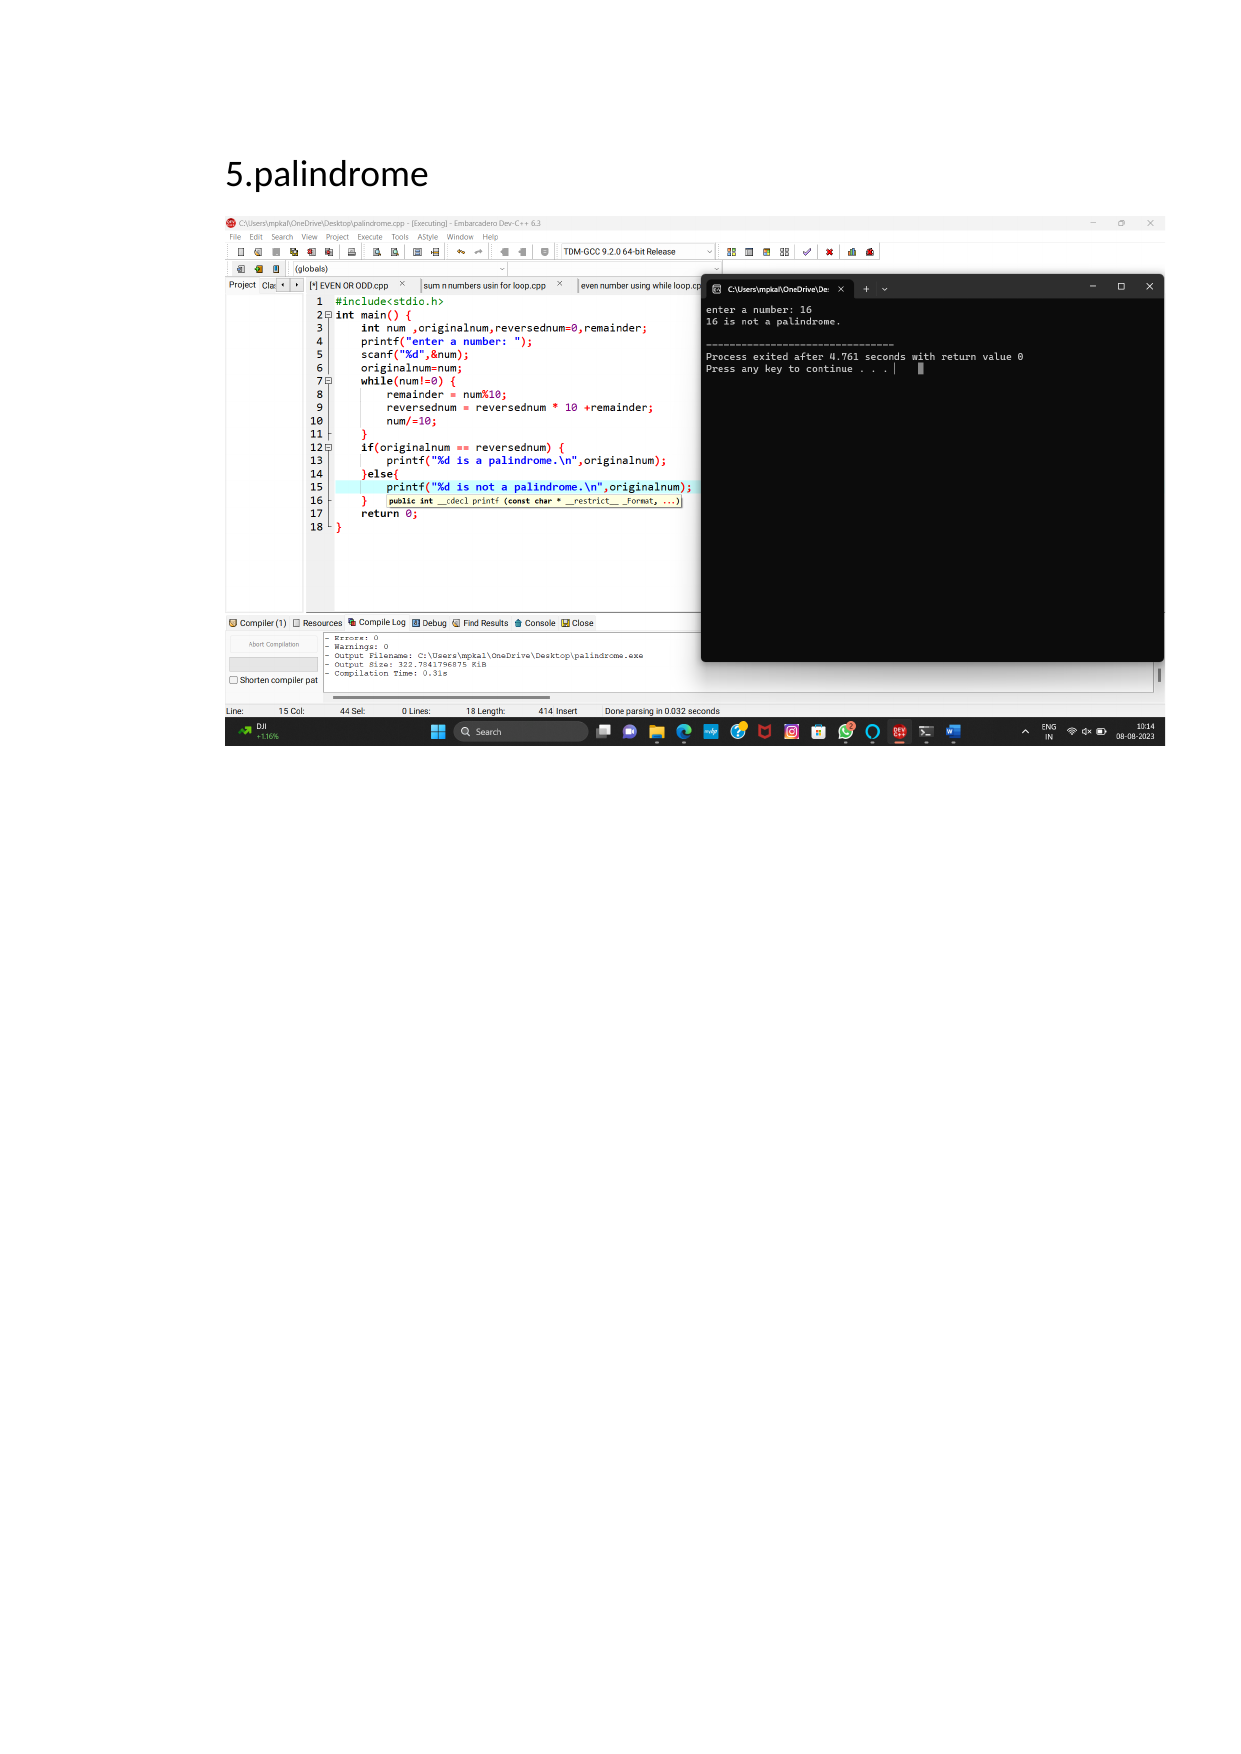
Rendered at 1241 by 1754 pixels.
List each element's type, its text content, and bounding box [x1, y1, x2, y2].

text 5.palindrome [150, 150, 1090, 196]
picture [225, 216, 1166, 746]
